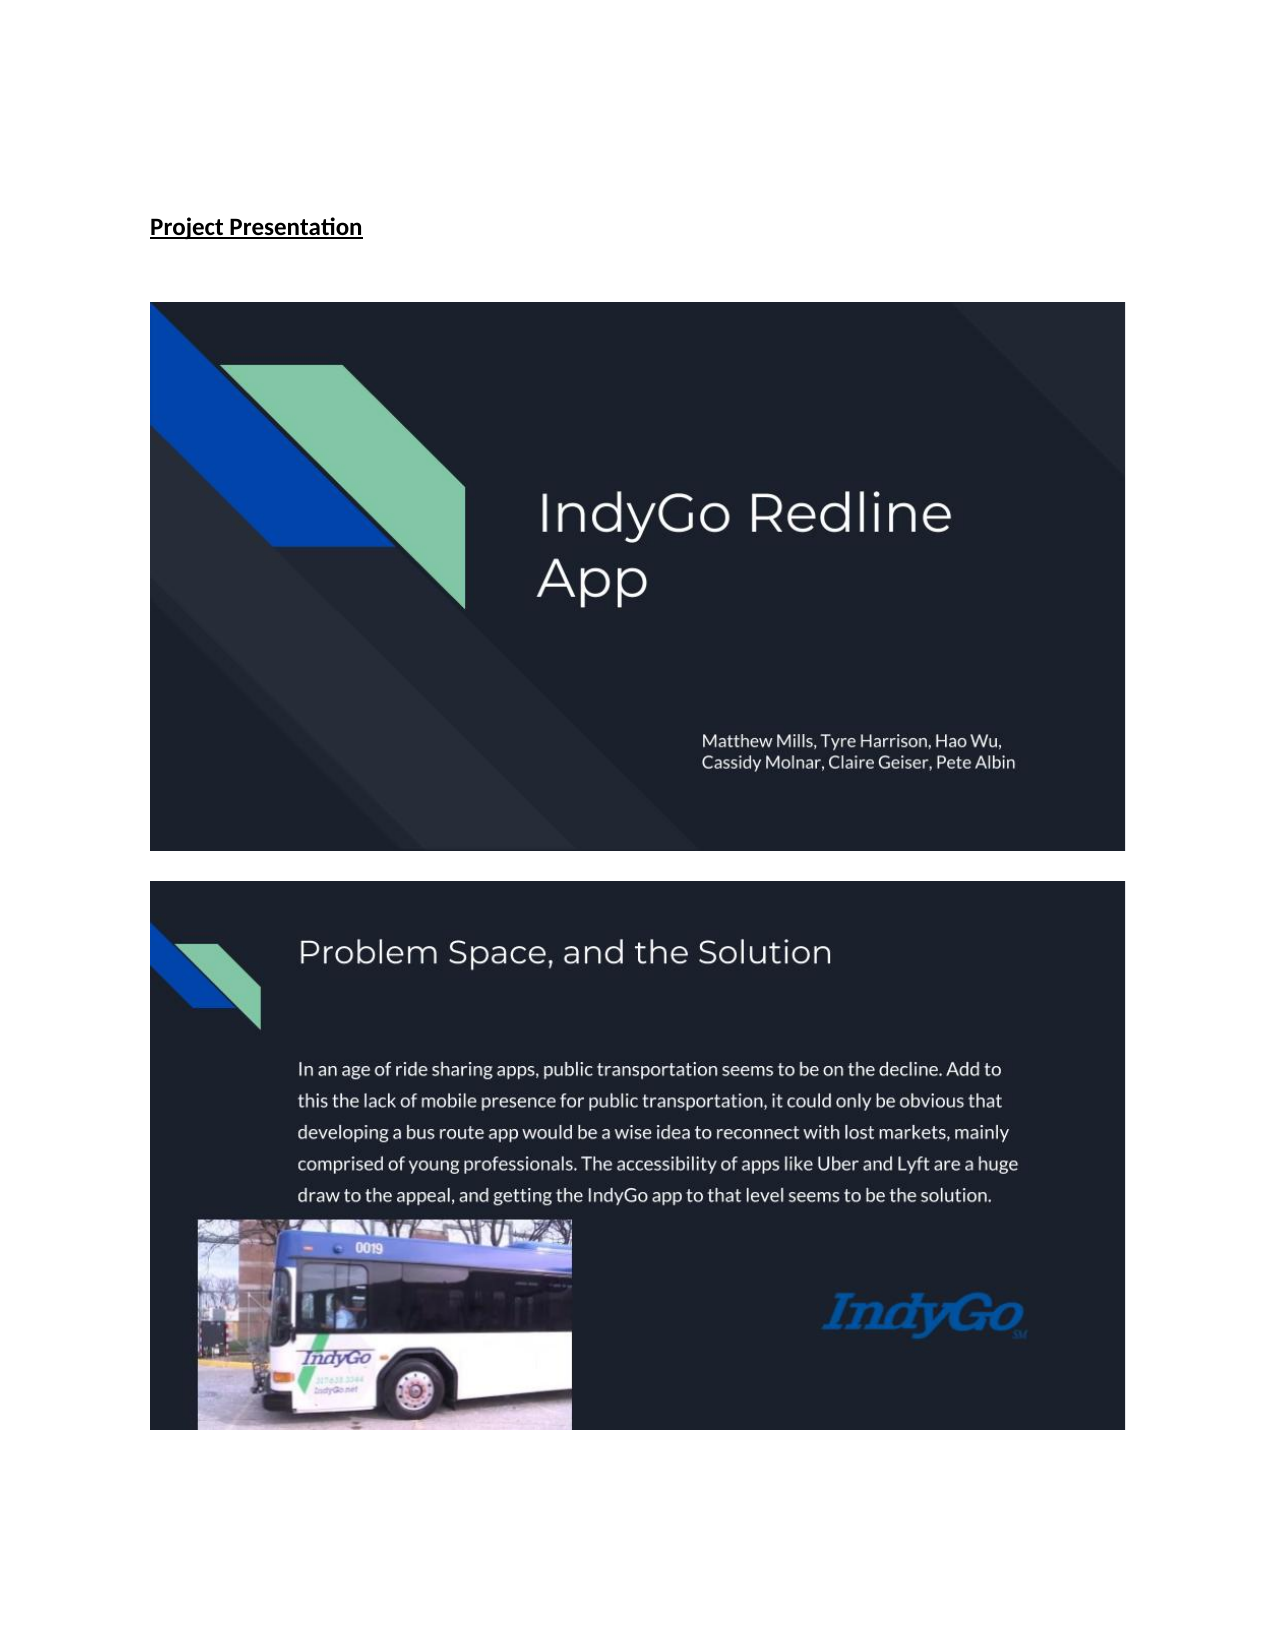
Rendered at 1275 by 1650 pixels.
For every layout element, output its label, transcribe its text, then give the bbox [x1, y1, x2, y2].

text Project Presentation [150, 211, 1125, 242]
picture [150, 881, 1125, 1430]
picture [150, 302, 1125, 851]
